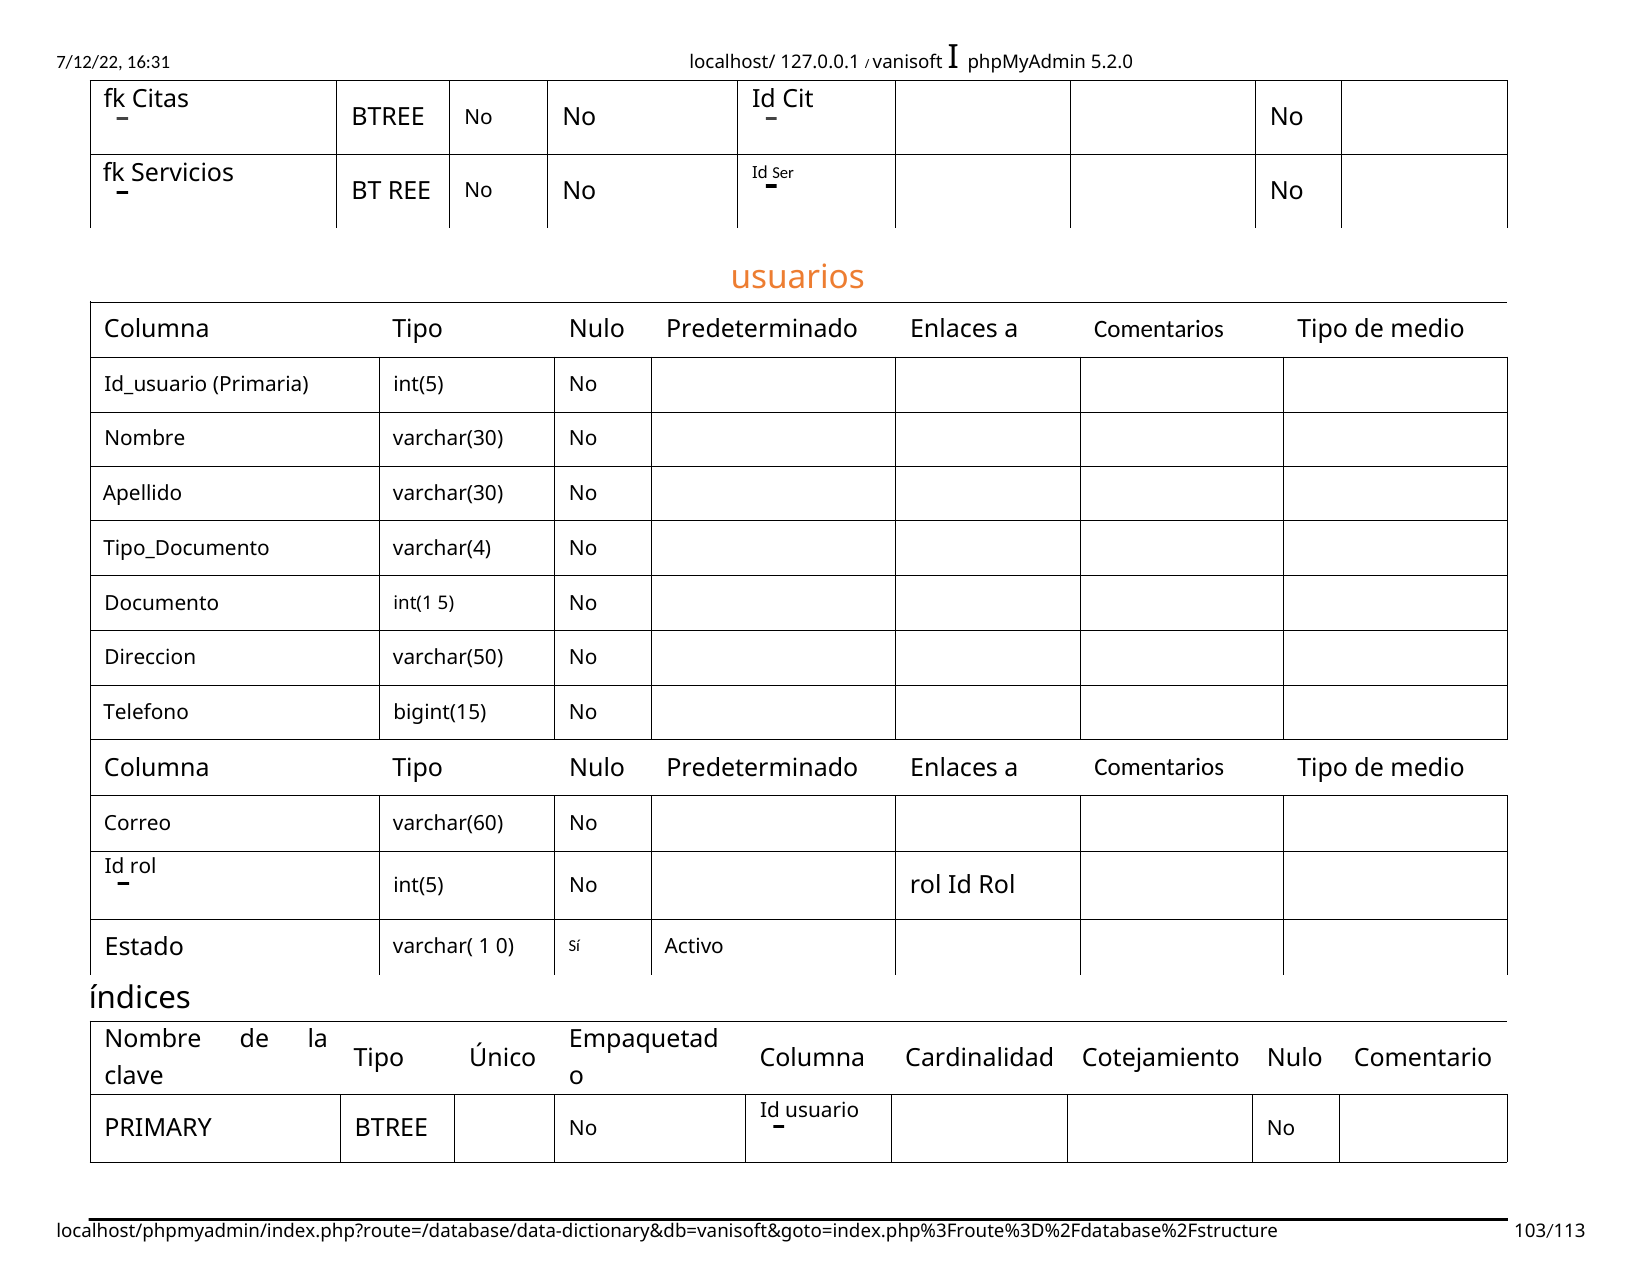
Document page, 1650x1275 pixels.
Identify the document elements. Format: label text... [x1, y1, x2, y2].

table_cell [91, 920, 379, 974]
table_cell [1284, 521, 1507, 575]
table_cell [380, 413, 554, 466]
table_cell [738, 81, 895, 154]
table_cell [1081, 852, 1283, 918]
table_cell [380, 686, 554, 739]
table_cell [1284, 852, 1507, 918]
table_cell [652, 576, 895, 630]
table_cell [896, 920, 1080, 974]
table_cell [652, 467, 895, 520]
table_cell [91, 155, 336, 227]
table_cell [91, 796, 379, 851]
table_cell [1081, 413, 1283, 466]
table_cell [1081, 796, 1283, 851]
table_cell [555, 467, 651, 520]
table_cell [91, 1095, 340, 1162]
text índices [88, 974, 263, 1017]
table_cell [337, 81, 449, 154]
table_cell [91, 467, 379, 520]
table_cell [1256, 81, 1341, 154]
picture [765, 184, 777, 188]
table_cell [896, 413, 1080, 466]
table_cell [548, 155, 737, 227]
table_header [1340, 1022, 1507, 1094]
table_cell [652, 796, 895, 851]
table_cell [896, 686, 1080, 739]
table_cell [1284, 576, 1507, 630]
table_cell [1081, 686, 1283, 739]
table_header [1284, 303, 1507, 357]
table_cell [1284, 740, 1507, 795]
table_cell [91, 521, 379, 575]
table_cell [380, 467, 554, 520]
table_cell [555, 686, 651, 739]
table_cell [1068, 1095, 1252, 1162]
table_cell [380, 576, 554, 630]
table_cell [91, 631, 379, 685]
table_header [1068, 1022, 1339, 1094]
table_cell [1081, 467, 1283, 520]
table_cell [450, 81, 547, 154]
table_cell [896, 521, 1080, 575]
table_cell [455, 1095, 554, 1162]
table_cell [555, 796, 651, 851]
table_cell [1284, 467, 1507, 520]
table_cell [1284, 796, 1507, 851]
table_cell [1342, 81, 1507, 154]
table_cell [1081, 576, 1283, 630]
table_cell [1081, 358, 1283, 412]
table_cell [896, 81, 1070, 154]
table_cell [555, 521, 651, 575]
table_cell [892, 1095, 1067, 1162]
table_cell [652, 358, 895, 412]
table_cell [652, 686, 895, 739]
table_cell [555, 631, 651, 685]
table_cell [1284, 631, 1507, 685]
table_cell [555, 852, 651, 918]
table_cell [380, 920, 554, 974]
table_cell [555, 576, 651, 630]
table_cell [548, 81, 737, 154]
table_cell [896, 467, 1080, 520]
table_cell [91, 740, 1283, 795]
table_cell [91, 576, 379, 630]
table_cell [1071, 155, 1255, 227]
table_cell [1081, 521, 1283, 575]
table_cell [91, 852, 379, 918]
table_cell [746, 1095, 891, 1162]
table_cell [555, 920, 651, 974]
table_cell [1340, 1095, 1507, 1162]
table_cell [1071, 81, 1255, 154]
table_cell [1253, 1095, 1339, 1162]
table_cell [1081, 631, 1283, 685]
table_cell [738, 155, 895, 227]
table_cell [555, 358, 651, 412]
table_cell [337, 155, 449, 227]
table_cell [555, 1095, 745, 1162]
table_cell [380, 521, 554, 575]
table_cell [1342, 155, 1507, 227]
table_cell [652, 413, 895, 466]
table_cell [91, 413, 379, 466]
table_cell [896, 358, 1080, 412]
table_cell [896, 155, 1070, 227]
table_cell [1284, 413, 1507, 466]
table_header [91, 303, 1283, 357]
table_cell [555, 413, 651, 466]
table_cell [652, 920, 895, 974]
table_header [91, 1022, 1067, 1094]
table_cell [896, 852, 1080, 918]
table_cell fk Citas [91, 81, 336, 154]
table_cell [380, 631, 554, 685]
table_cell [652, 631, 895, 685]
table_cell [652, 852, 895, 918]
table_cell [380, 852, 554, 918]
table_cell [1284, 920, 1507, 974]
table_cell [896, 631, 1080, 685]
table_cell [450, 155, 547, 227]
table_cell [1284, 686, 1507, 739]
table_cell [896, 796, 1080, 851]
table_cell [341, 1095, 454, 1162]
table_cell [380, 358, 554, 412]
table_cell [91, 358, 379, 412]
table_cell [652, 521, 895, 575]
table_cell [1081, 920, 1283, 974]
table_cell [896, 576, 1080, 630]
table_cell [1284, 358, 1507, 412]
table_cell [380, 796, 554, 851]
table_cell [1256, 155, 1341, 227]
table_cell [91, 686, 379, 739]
subtitle usuarios [95, 252, 1500, 298]
